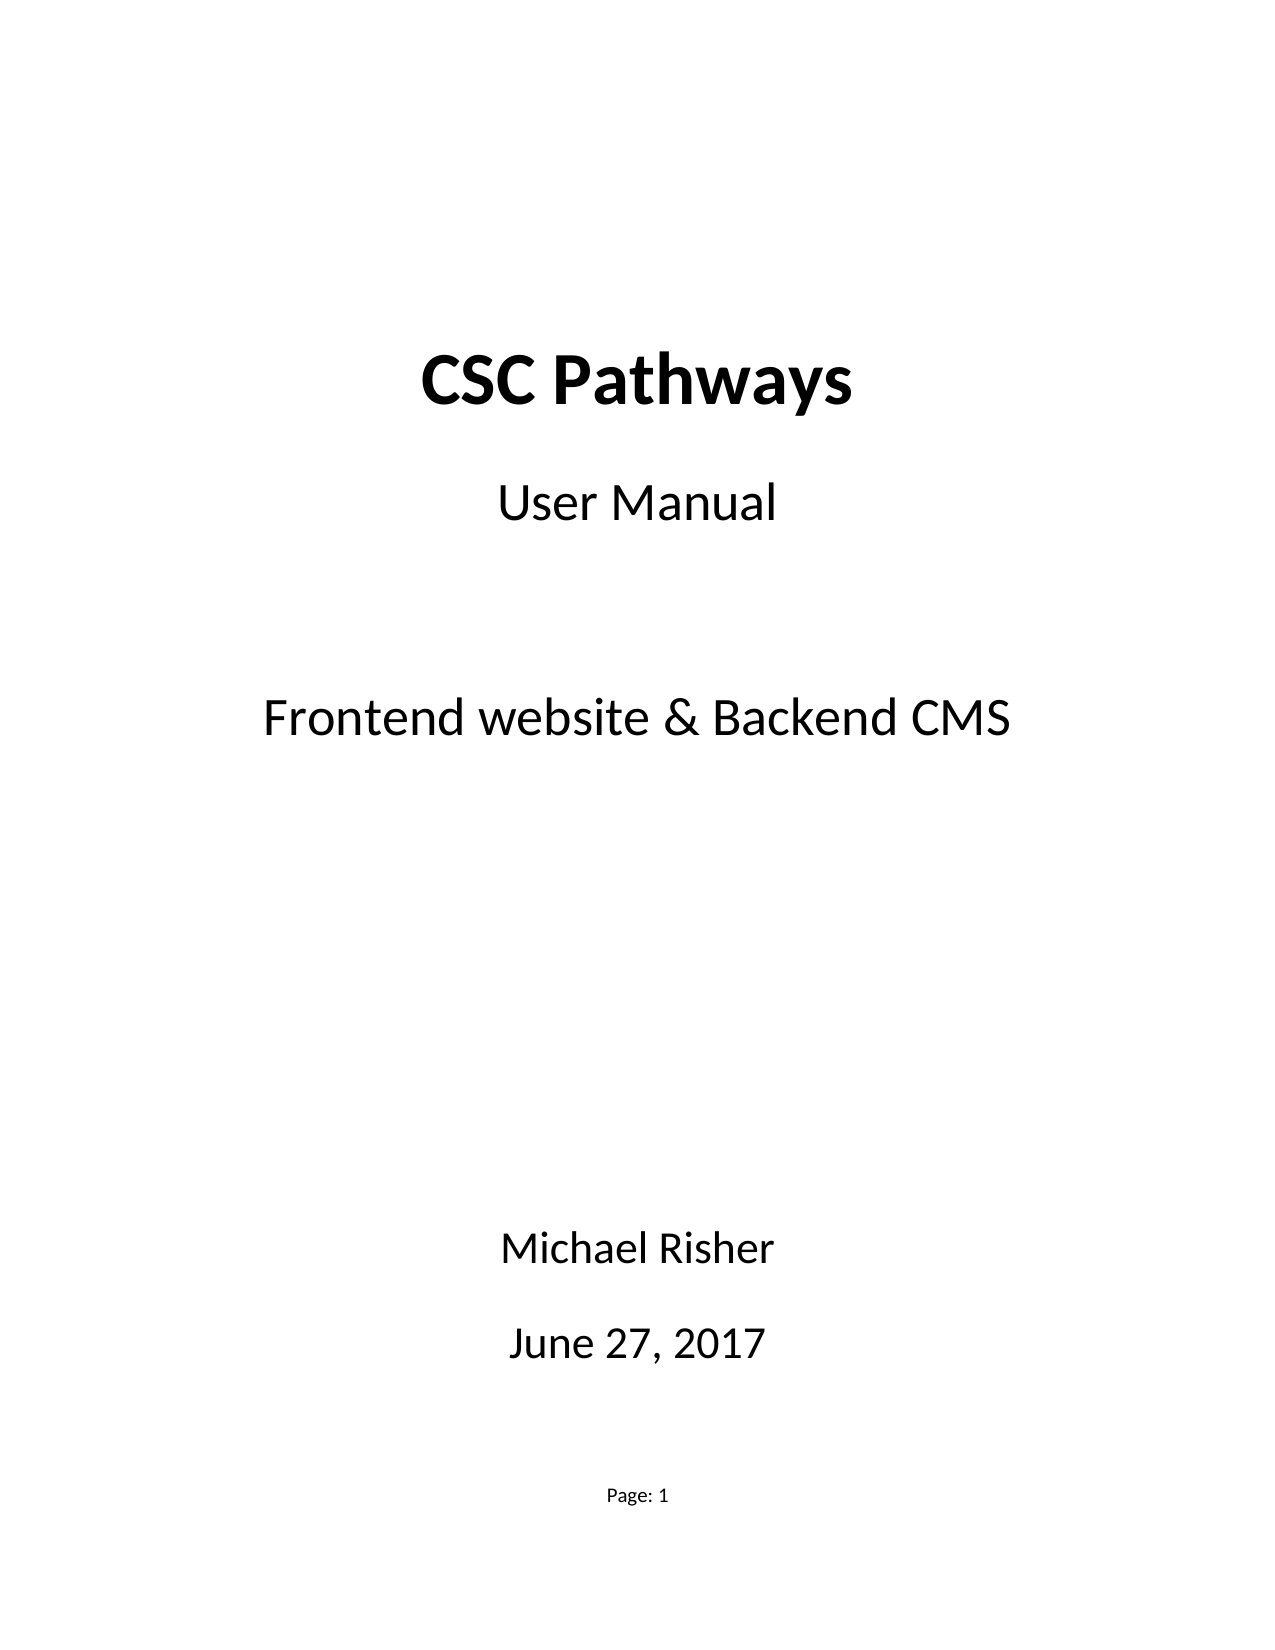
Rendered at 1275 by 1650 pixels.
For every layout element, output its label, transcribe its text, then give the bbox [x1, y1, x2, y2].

text User Manual [118, 468, 1157, 534]
text Michael Risher [118, 1219, 1157, 1275]
text Frontend website & Backend CMS [118, 682, 1157, 748]
text CSC Pathways [118, 331, 1157, 423]
text June 27, 2017 [118, 1314, 1157, 1370]
